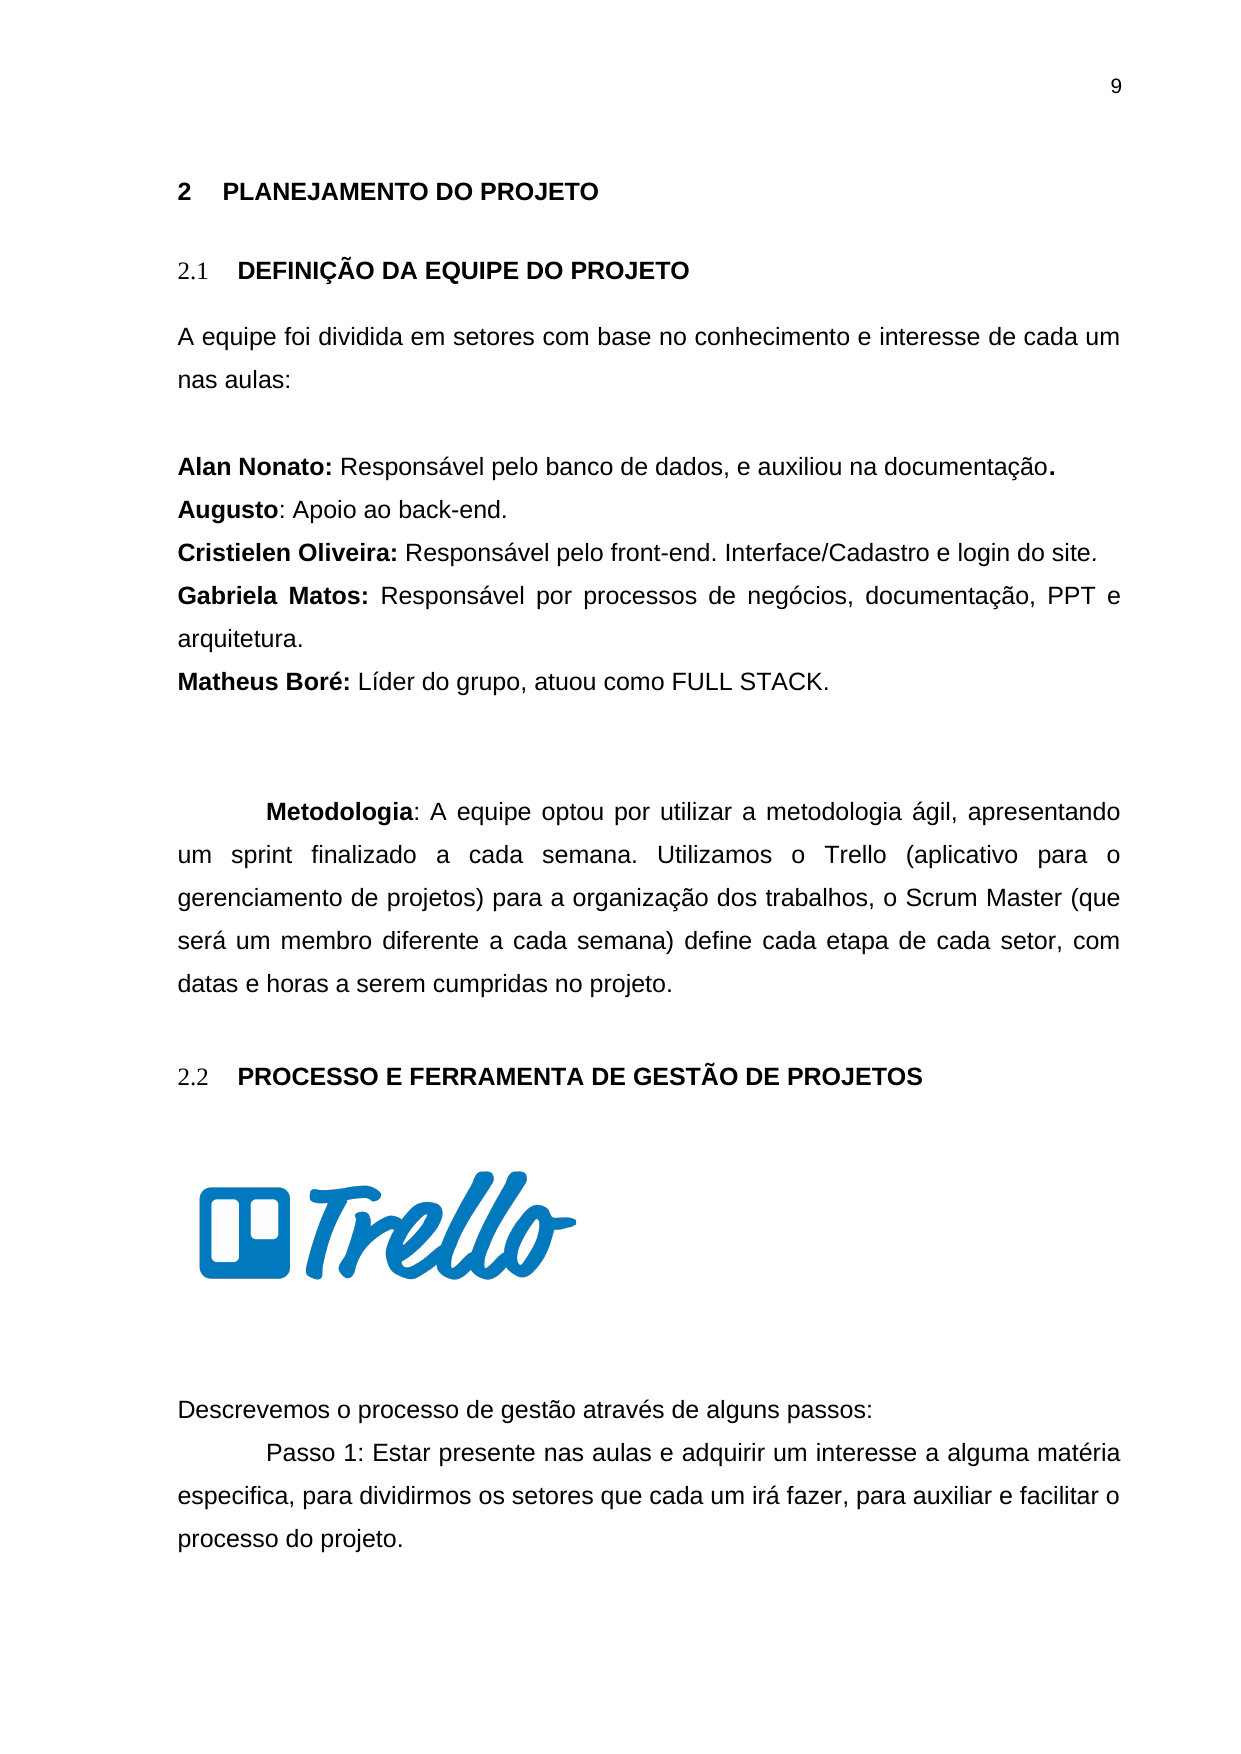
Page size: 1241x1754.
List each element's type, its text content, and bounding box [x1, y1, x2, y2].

text Descrevemos o processo de gestão através de alguns passos: [177, 1395, 1122, 1424]
text Gabriela Matos: Responsável por processos de negócios, documentação, PPT e arquitetura. [177, 581, 1122, 653]
text Matheus Boré: Líder do grupo, atuou como FULL STACK. [177, 667, 1122, 696]
text Metodologia: A equipe optou por utilizar a metodologia ágil, apresentando um sprint finalizado a cada semana. Utilizamos o Trello (aplicativo para o gerenciamento de projetos) para a organização dos trabalhos, o Scrum Master (que será um membro diferente a cada semana) define cada etapa de cada setor, com datas e horas a serem cumpridas no projeto. [177, 797, 1122, 998]
text Cristielen Oliveira: Responsável pelo front-end. Interface/Cadastro e login do site. [177, 538, 1122, 567]
text Alan Nonato: Responsável pelo banco de dados, e auxiliou na documentação. [177, 452, 1122, 480]
subtitle PLANEJAMENTO DO PROJETO [177, 177, 1122, 206]
subtitle PROCESSO E FERRAMENTA DE GESTÃO DE PROJETOS [177, 1062, 1122, 1091]
picture [177, 1171, 577, 1295]
text A equipe foi dividida em setores com base no conhecimento e interesse de cada um nas aulas: [177, 322, 1122, 394]
text Passo 1: Estar presente nas aulas e adquirir um interesse a alguma matéria especifica, para dividirmos os setores que cada um irá fazer, para auxiliar e facilitar o processo do projeto. [177, 1438, 1122, 1553]
subtitle Definição da Equipe do projeto [177, 256, 1122, 285]
text Augusto: Apoio ao back-end. [177, 495, 1122, 523]
